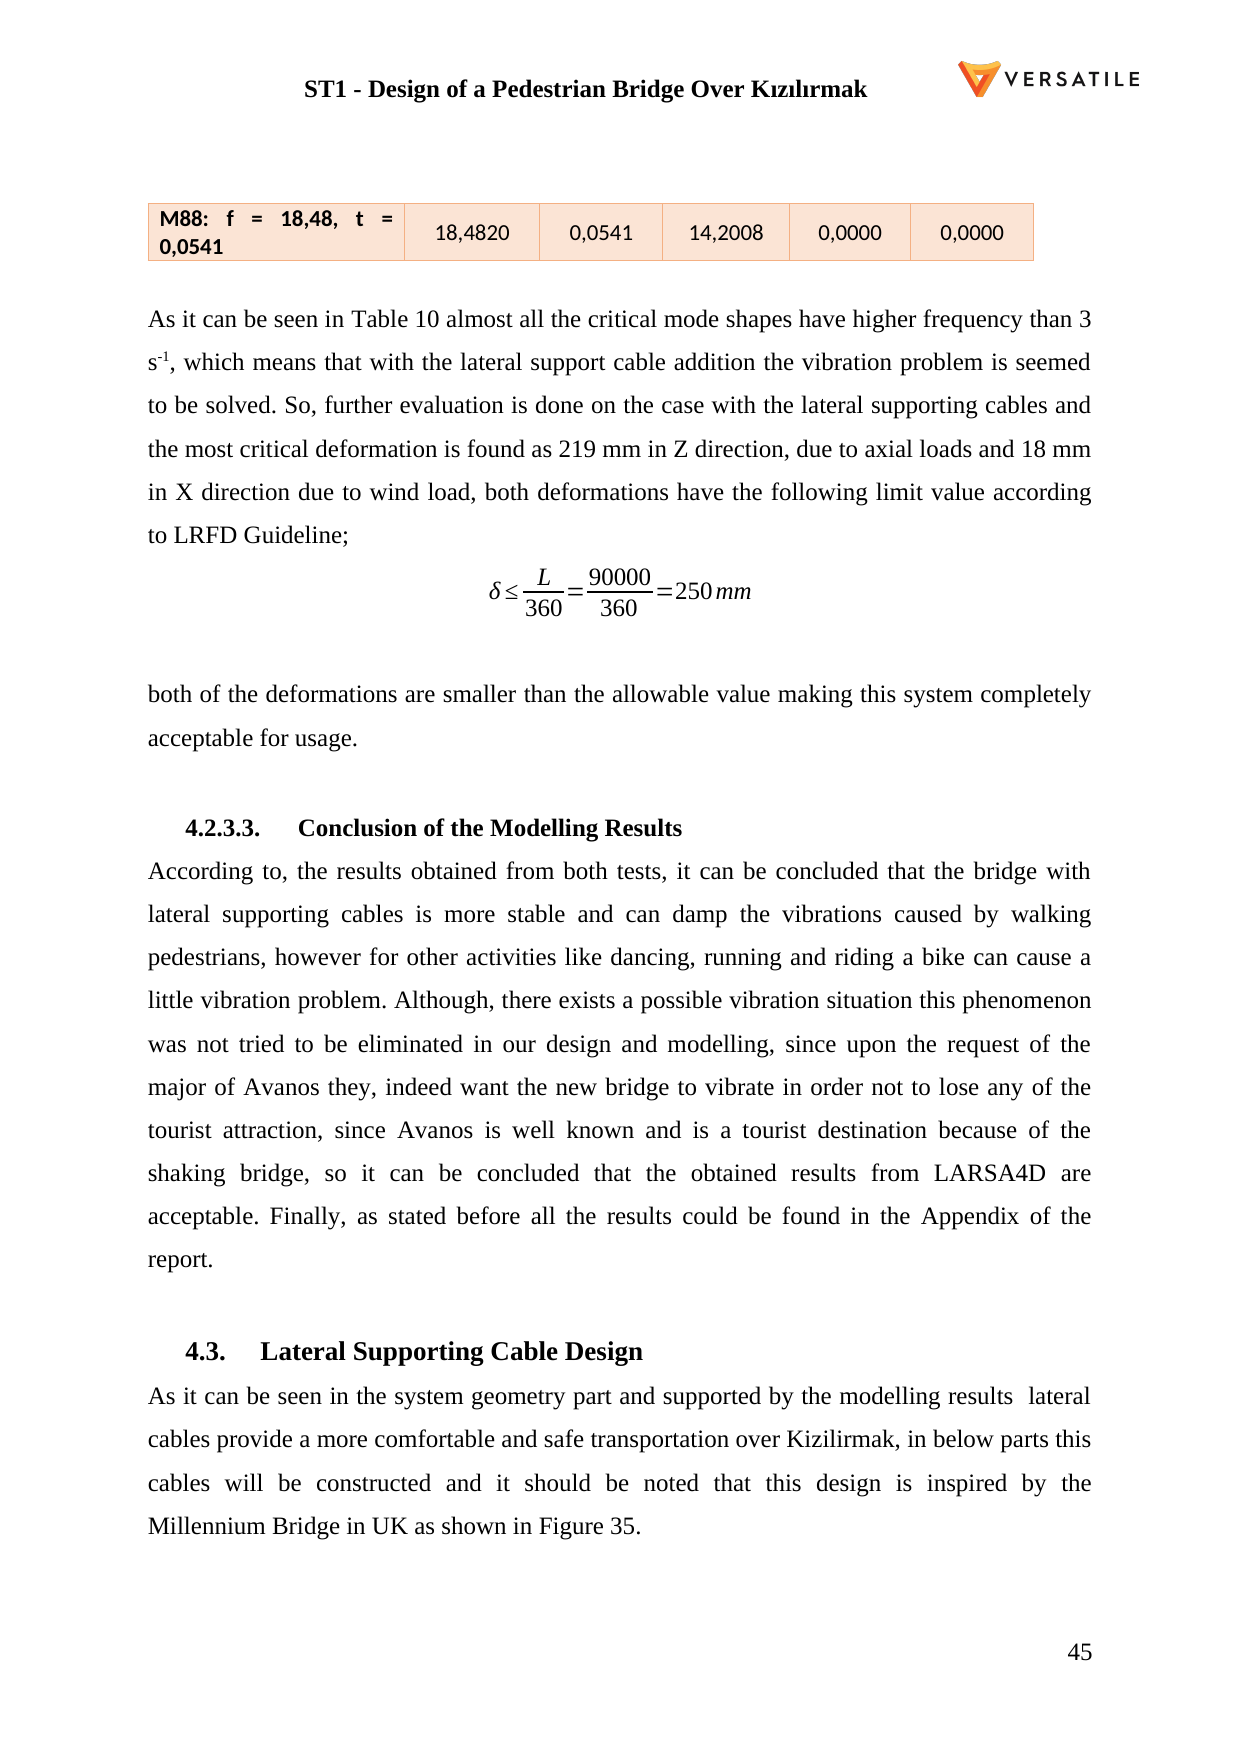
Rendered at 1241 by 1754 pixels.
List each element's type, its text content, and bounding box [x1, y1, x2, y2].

picture [927, 57, 1170, 104]
table_cell 0,0000 [790, 204, 910, 260]
table_cell M88: f = 18,48, t = 0,0541 [149, 204, 404, 260]
text As it can be seen in the system geometry part and supported by the modelling results lateral cables provide a more comfortable and safe transportation over Kizilirmak, in below parts this cables will be constructed and it should be noted that this design is inspired by the Millennium Bridge in UK as shown in Figure 35. [148, 1381, 1093, 1539]
subtitle Conclusion of the Modelling Results [185, 813, 1093, 842]
table_cell 0,0000 [911, 204, 1033, 260]
text According to, the results obtained from both tests, it can be concluded that the bridge with lateral supporting cables is more stable and can damp the vibrations caused by walking pedestrians, however for other activities like dancing, running and riding a bike can cause a little vibration problem. Although, there exists a possible vibration situation this phenomenon was not tried to be eliminated in our design and modelling, since upon the request of the major of Avanos they, indeed want the new bridge to vibrate in order not to lose any of the tourist attraction, since Avanos is well known and is a tourist destination because of the shaking bridge, so it can be concluded that the obtained results from LARSA4D are acceptable. Finally, as stated before all the results could be found in the Appendix of the report. [148, 856, 1093, 1273]
table_cell 18,4820 [405, 204, 539, 260]
table_cell 0,0541 [540, 204, 662, 260]
table_cell 14,2008 [663, 204, 789, 260]
text both of the deformations are smaller than the allowable value making this system completely acceptable for usage. [148, 679, 1093, 751]
text As it can be seen in Table 10 almost all the critical mode shapes have higher frequency than 3 s-1, which means that with the lateral support cable addition the vibration problem is seemed to be solved. So, further evaluation is done on the case with the lateral supporting cables and the most critical deformation is found as 219 mm in Z direction, due to axial loads and 18 mm in X direction due to wind load, both deformations have the following limit value according to LRFD Guideline; [148, 304, 1093, 549]
subtitle Lateral Supporting Cable Design [185, 1335, 1093, 1366]
